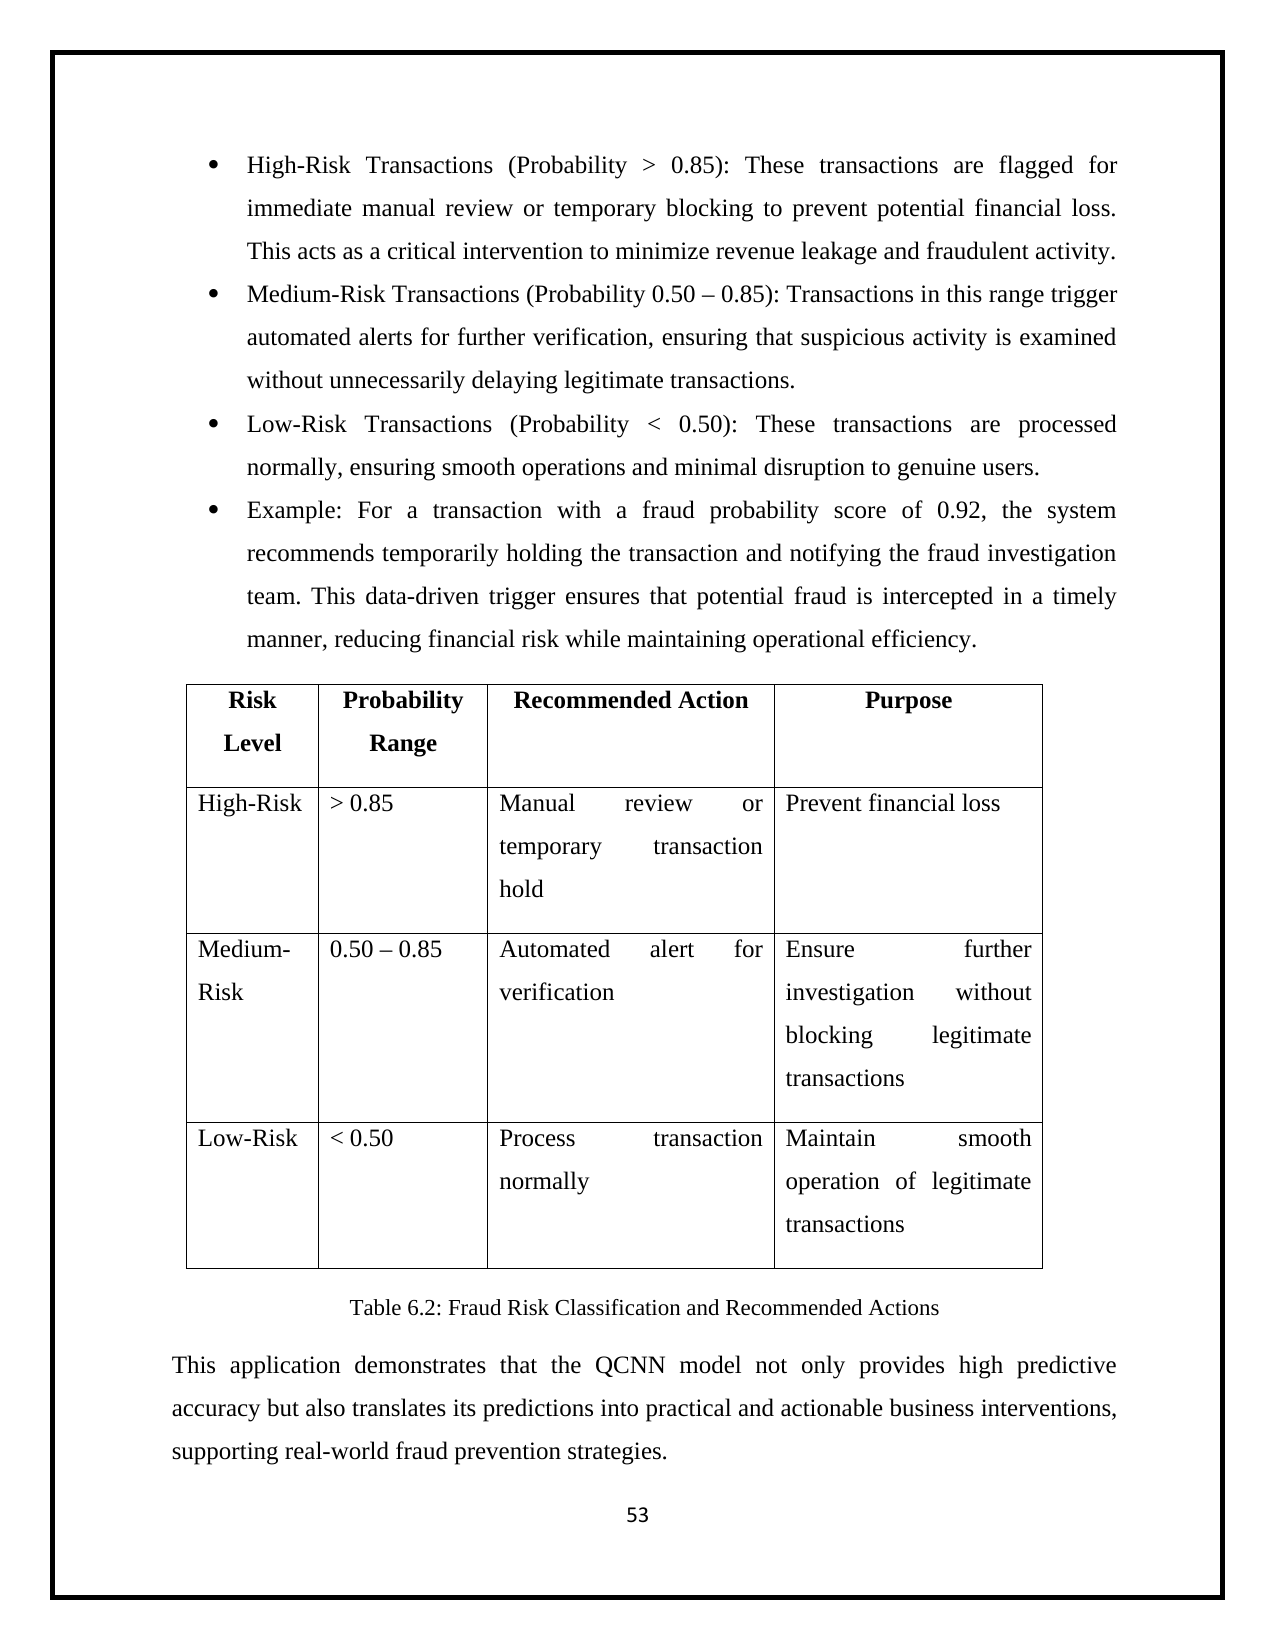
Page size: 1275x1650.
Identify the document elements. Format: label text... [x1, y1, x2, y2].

table_header Purpose [775, 685, 1042, 787]
table_cell Prevent financial loss [775, 788, 1042, 933]
table_cell Low-Risk [187, 1123, 318, 1267]
text This application demonstrates that the QCNN model not only provides high predictive accuracy but also translates its predictions into practical and actionable business interventions, supporting real-world fraud prevention strategies. [172, 1350, 1118, 1465]
text Table 6.2: Fraud Risk Classification and Recommended Actions [172, 1293, 1118, 1320]
table_header Risk Level [187, 685, 318, 787]
list Medium-Risk Transactions (Probability 0.50 – 0.85): Transactions in this range trigger automated alerts for further verification, ensuring that suspicious activity is examined without unnecessarily delaying legitimate transactions. [209, 279, 1118, 394]
list Example: For a transaction with a fraud probability score of 0.92, the system recommends temporarily holding the transaction and notifying the fraud investigation team. This data-driven trigger ensures that potential fraud is intercepted in a timely manner, reducing financial risk while maintaining operational efficiency. [209, 495, 1118, 653]
table_cell < 0.50 [319, 1123, 487, 1267]
table_cell Ensure further investigation without blocking legitimate transactions [775, 934, 1042, 1122]
table_cell Medium-Risk [187, 934, 318, 1122]
table_cell High-Risk [187, 788, 318, 933]
table_header Recommended Action [488, 685, 774, 787]
table_cell Process transaction normally [488, 1123, 774, 1267]
list High-Risk Transactions (Probability > 0.85): These transactions are flagged for immediate manual review or temporary blocking to prevent potential financial loss. This acts as a critical intervention to minimize revenue leakage and fraudulent activity. [209, 150, 1118, 265]
table_cell Automated alert for verification [488, 934, 774, 1122]
table_cell > 0.85 [319, 788, 487, 933]
table_cell 0.50 – 0.85 [319, 934, 487, 1122]
table_cell Maintain smooth operation of legitimate transactions [775, 1123, 1042, 1267]
table_header Probability Range [319, 685, 487, 787]
list Low-Risk Transactions (Probability < 0.50): These transactions are processed normally, ensuring smooth operations and minimal disruption to genuine users. [209, 409, 1118, 481]
table_cell Manual review or temporary transaction hold [488, 788, 774, 933]
